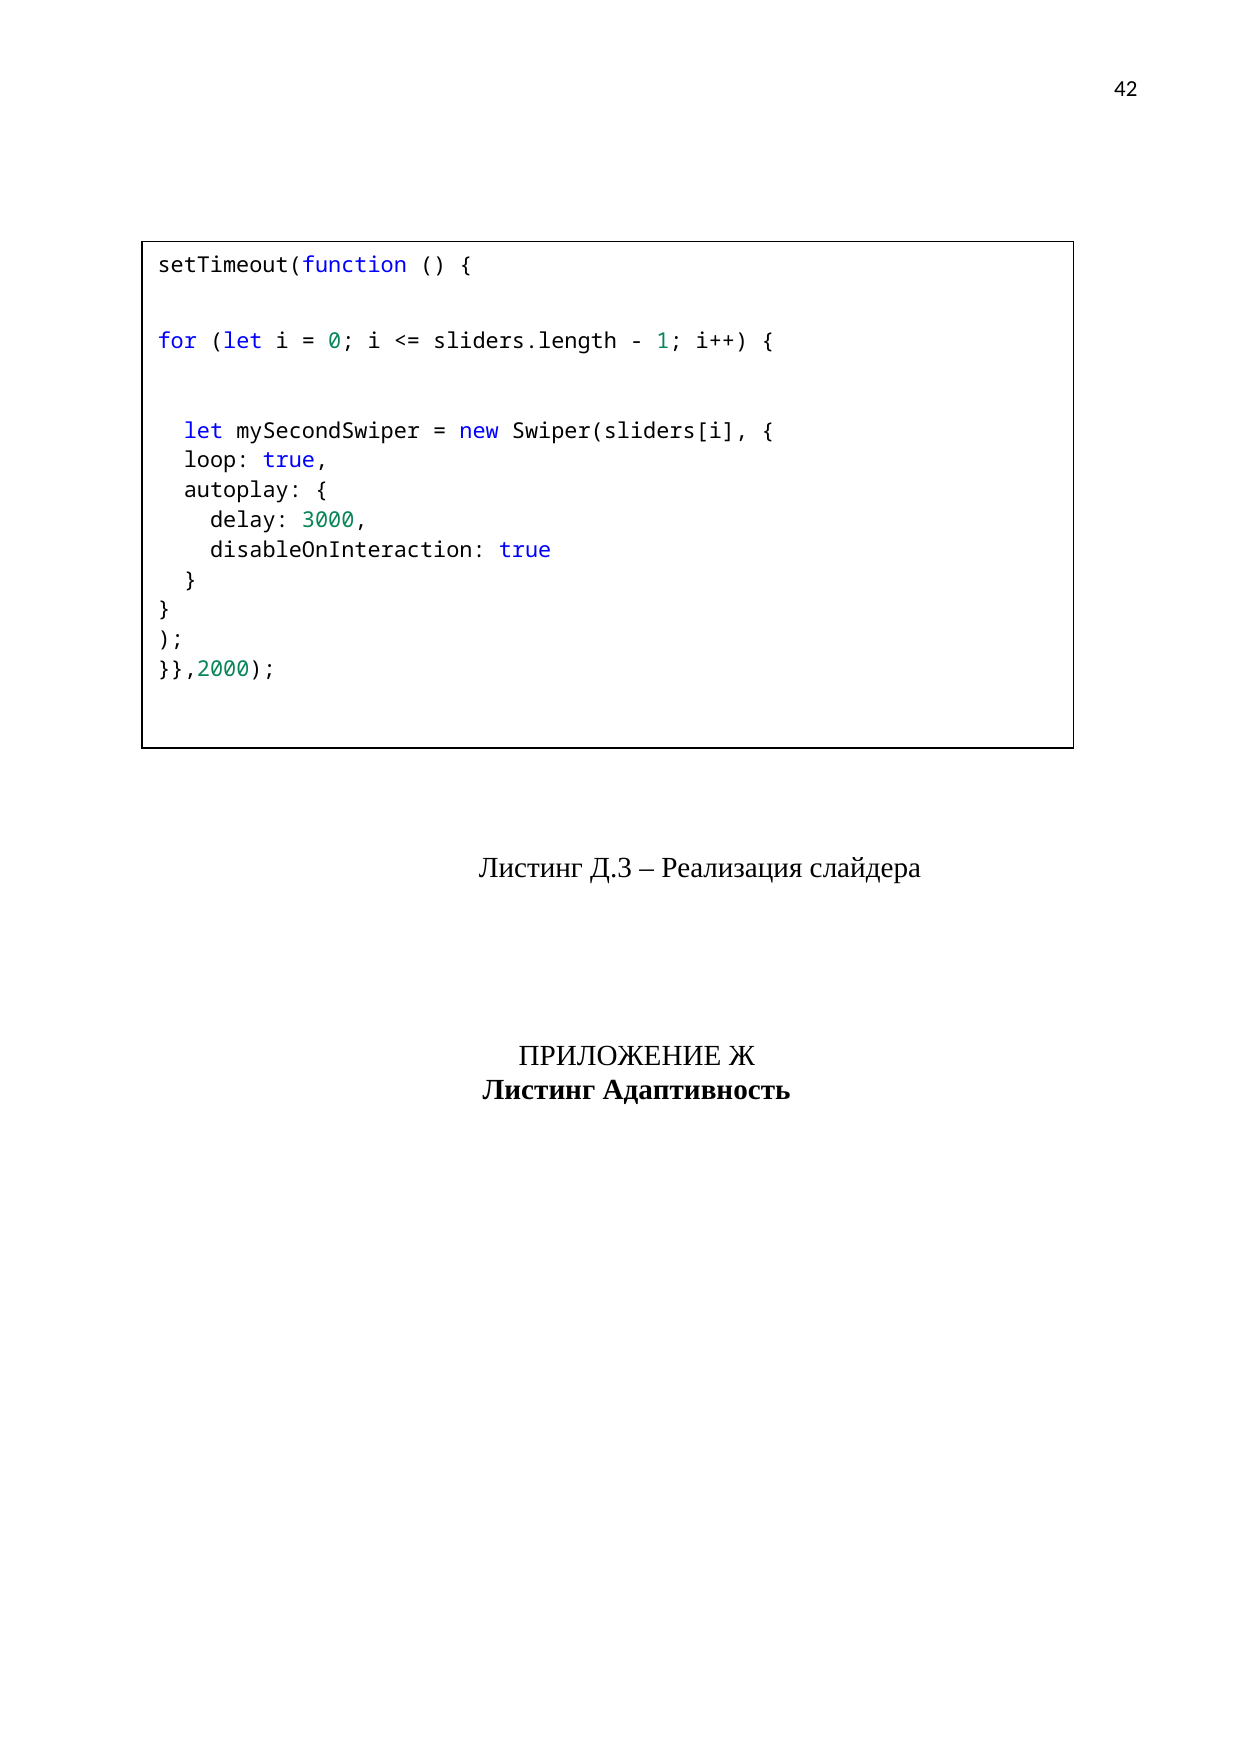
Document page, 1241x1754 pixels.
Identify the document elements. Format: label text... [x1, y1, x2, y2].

text Листинг Адаптивность [62, 1072, 1137, 1105]
text Листинг Д.3 – Реализация слайдера [62, 850, 1137, 884]
text ПРИЛОЖЕНИЕ Ж [62, 1038, 1137, 1072]
